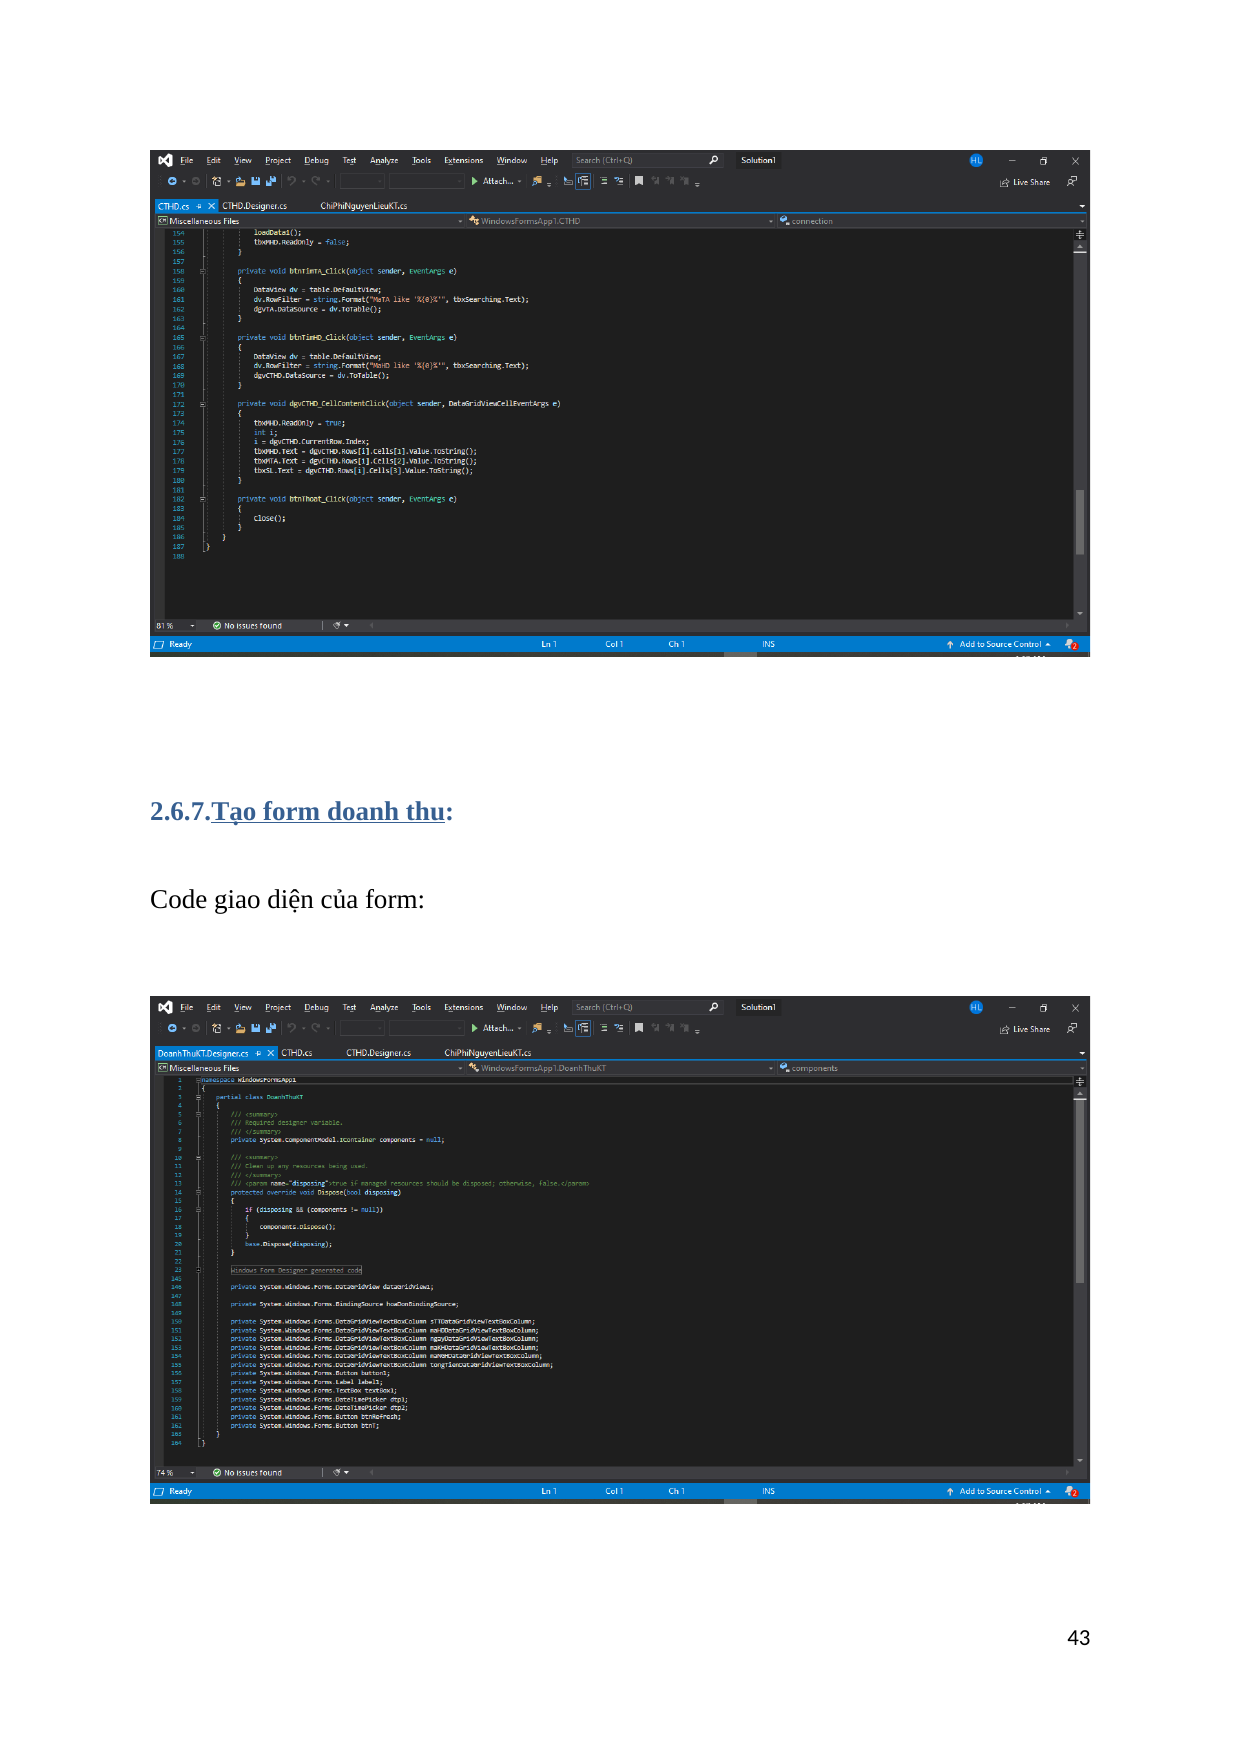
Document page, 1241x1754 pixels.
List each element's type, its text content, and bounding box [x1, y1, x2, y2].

picture [150, 996, 1091, 1504]
text Code giao diện của form: [150, 883, 1090, 915]
subtitle 2.6.7.Tạo form doanh thu: [150, 795, 1090, 826]
picture [150, 150, 1091, 657]
